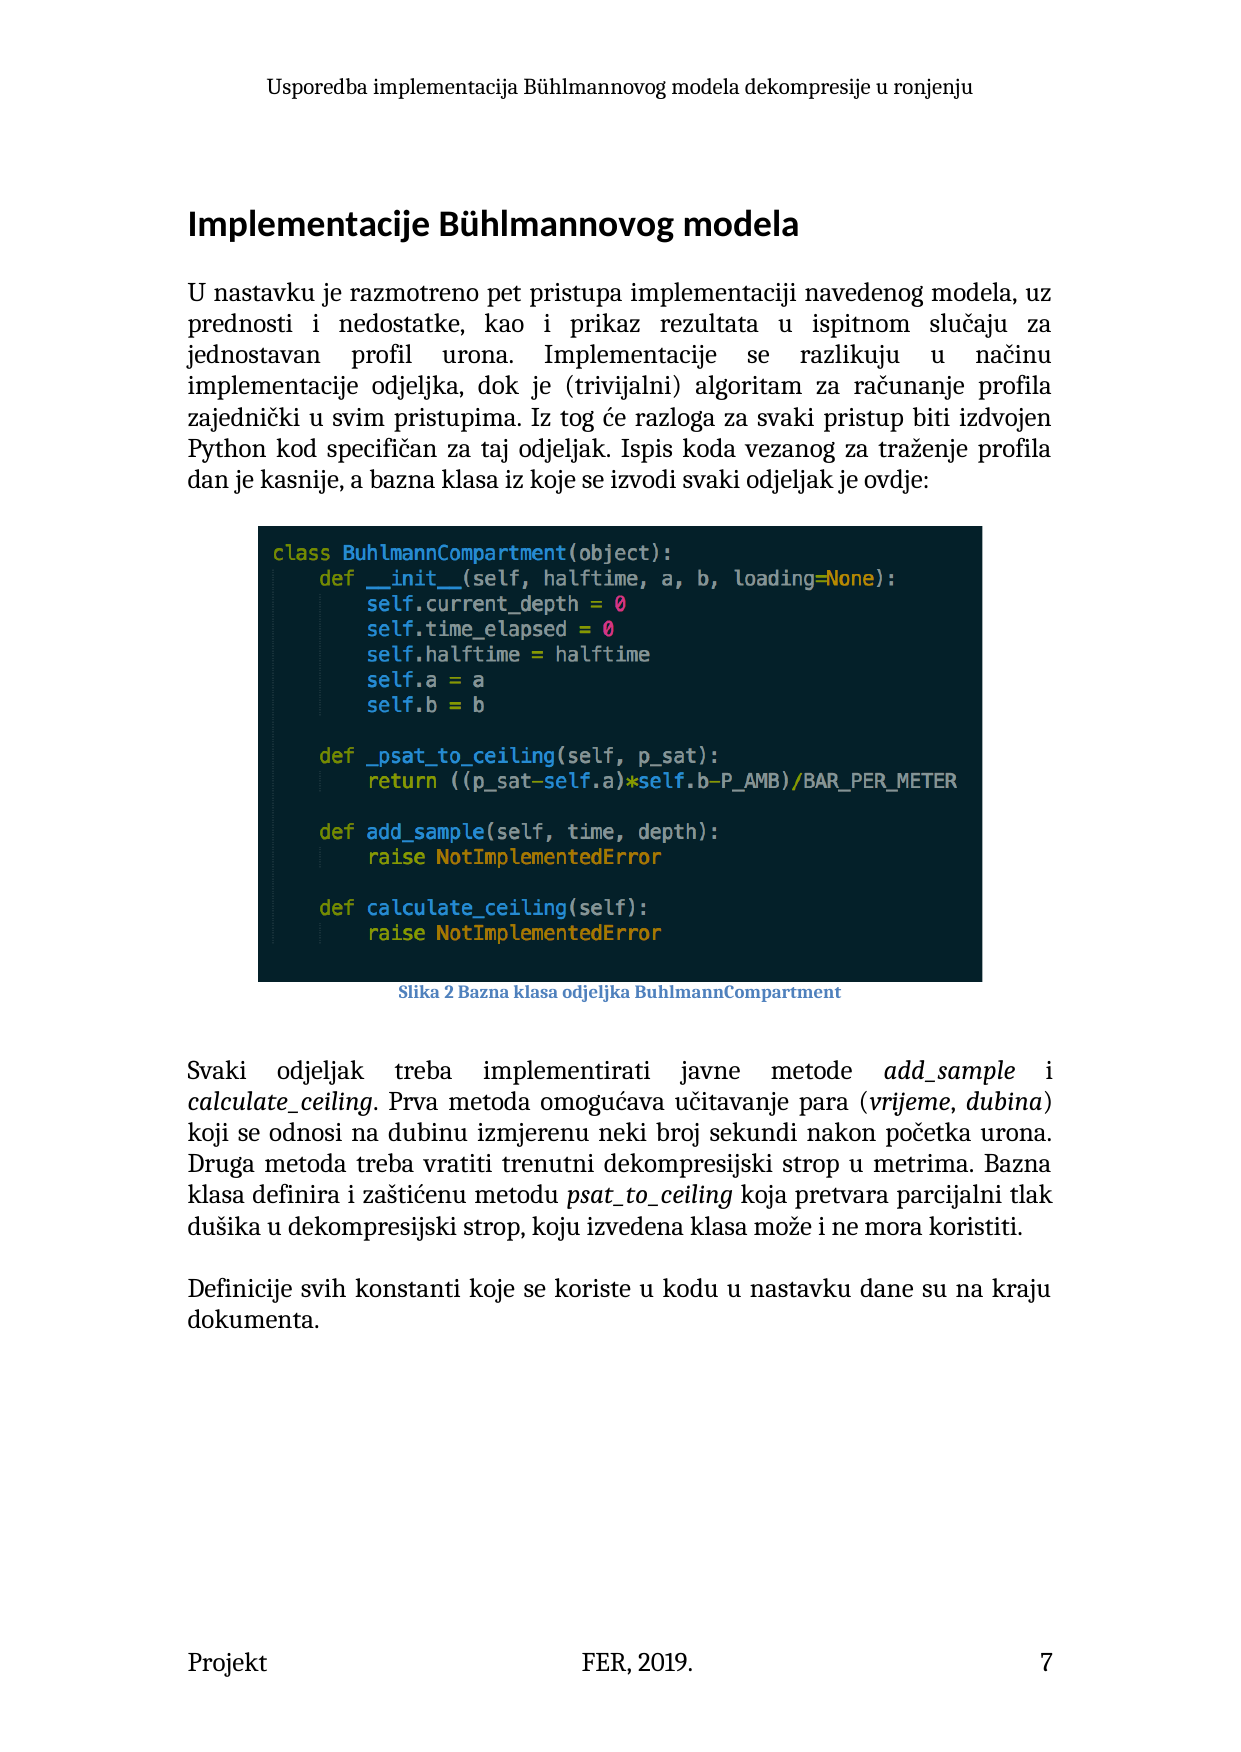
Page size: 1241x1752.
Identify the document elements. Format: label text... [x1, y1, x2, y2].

text Slika 2 Bazna klasa odjeljka BuhlmannCompartment [187, 981, 1053, 1003]
text Svaki odjeljak treba implementirati javne metode add_sample i calculate_ceiling. Prva metoda omogućava učitavanje para (vrijeme, dubina) koji se odnosi na dubinu izmjerenu neki broj sekundi nakon početka urona. Druga metoda treba vratiti trenutni dekompresijski strop u metrima. Bazna klasa definira i zaštićenu metodu psat_to_ceiling koja pretvara parcijalni tlak dušika u dekompresijski strop, koju izvedena klasa može i ne mora koristiti. [187, 1055, 1053, 1242]
picture [258, 526, 983, 982]
subtitle Implementacije Bühlmannovog modela [187, 200, 1053, 246]
text Definicije svih konstanti koje se koriste u kodu u nastavku dane su na kraju dokumenta. [187, 1273, 1053, 1335]
text U nastavku je razmotreno pet pristupa implementaciji navedenog modela, uz prednosti i nedostatke, kao i prikaz rezultata u ispitnom slučaju za jednostavan profil urona. Implementacije se razlikuju u načinu implementacije odjeljka, dok je (trivijalni) algoritam za računanje profila zajednički u svim pristupima. Iz tog će razloga za svaki pristup biti izdvojen Python kod specifičan za taj odjeljak. Ispis koda vezanog za traženje profila dan je kasnije, a bazna klasa iz koje se izvodi svaki odjeljak je ovdje: [187, 277, 1053, 495]
